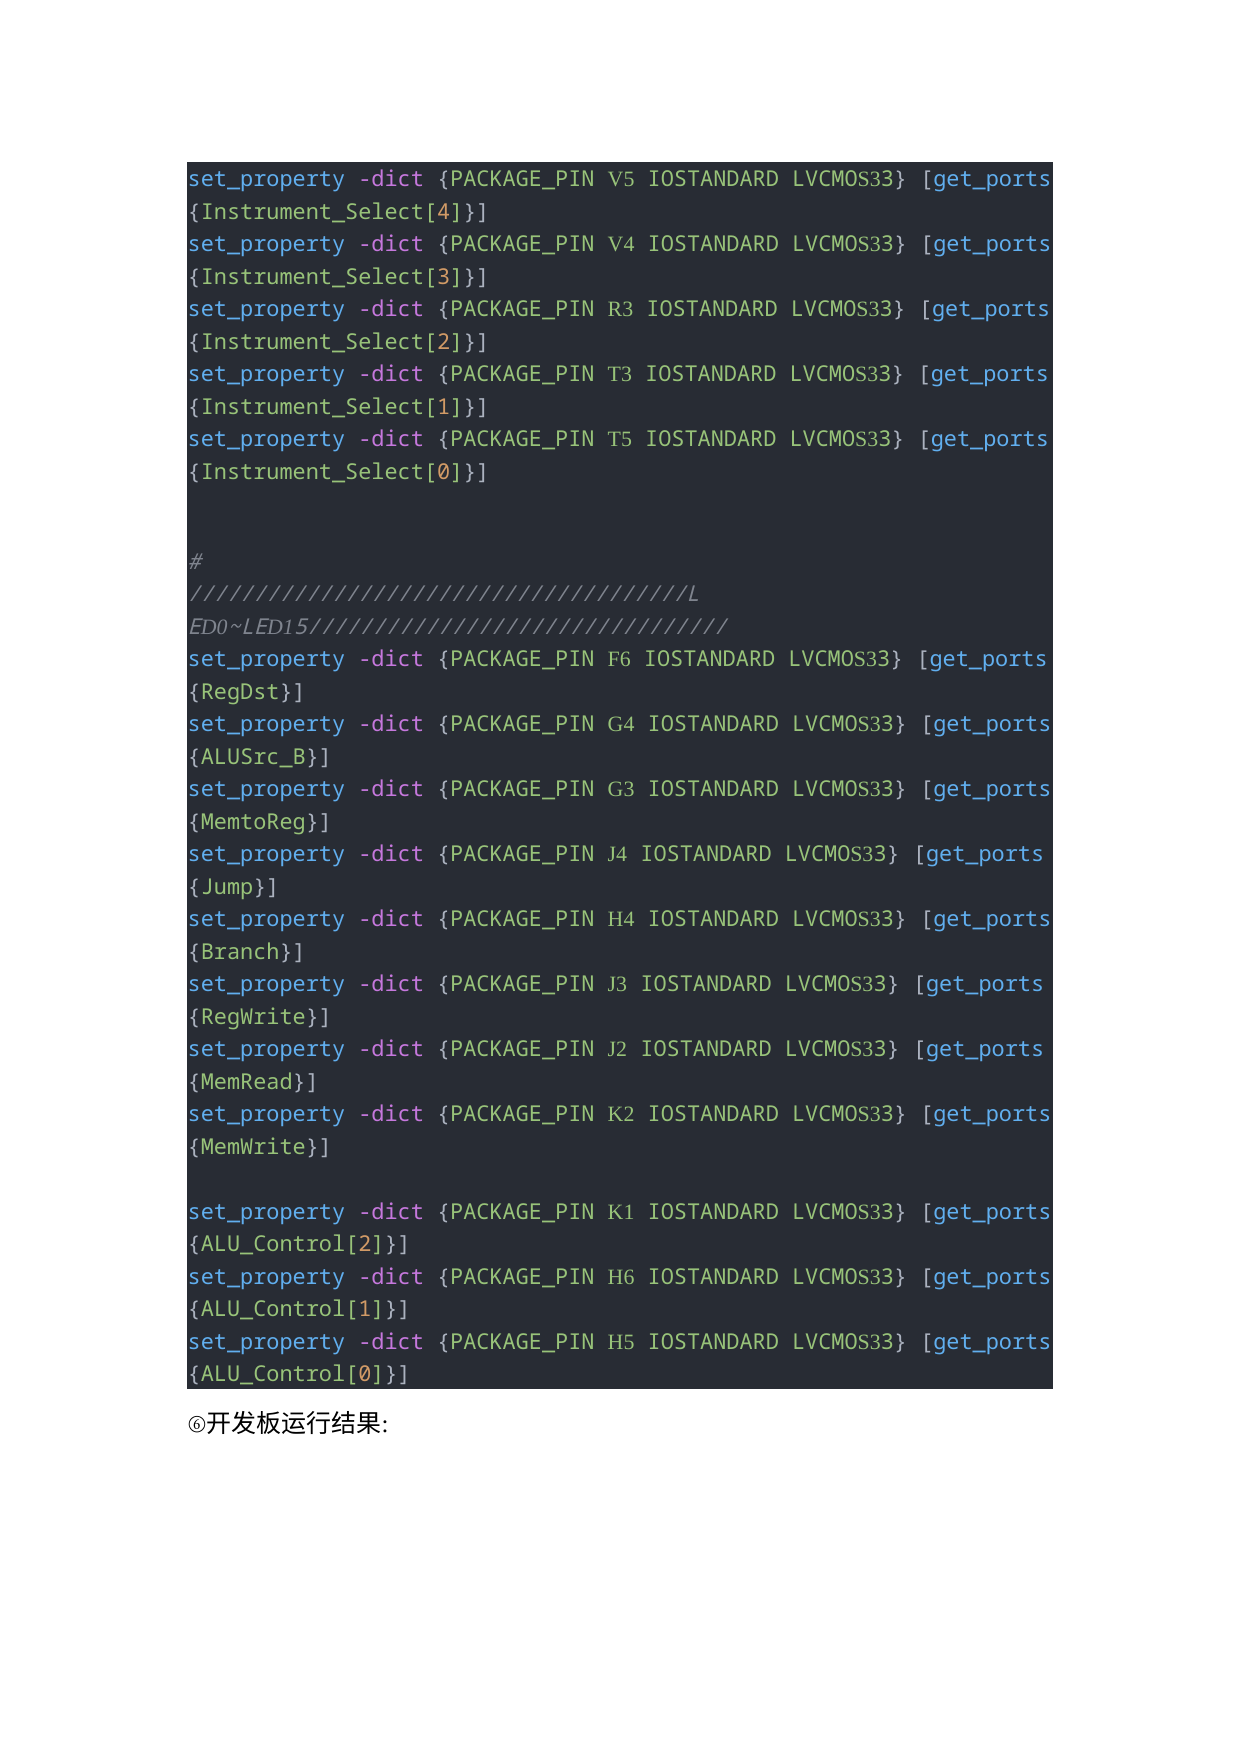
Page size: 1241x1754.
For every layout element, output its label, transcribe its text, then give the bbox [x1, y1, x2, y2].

text set_property -dict {PACKAGE_PIN K2 IOSTANDARD LVCMOS33} [get_ports {MemWrite}] [187, 1097, 1053, 1162]
text set_property -dict {PACKAGE_PIN J2 IOSTANDARD LVCMOS33} [get_ports {MemRead}] [187, 1032, 1053, 1097]
text set_property -dict {PACKAGE_PIN T3 IOSTANDARD LVCMOS33} [get_ports {Instrument_Select[1]}] [187, 357, 1053, 422]
text set_property -dict {PACKAGE_PIN G3 IOSTANDARD LVCMOS33} [get_ports {MemtoReg}] [187, 772, 1053, 837]
text set_property -dict {PACKAGE_PIN J4 IOSTANDARD LVCMOS33} [get_ports {Jump}] [187, 837, 1053, 902]
text set_property -dict {PACKAGE_PIN F6 IOSTANDARD LVCMOS33} [get_ports {RegDst}] [187, 642, 1053, 707]
text ⑥开发板运行结果: [187, 1389, 1053, 1454]
text set_property -dict {PACKAGE_PIN V4 IOSTANDARD LVCMOS33} [get_ports {Instrument_Select[3]}] [187, 227, 1053, 292]
text set_property -dict {PACKAGE_PIN G4 IOSTANDARD LVCMOS33} [get_ports {ALUSrc_B}] [187, 707, 1053, 772]
text set_property -dict {PACKAGE_PIN H4 IOSTANDARD LVCMOS33} [get_ports {Branch}] [187, 902, 1053, 967]
text set_property -dict {PACKAGE_PIN T5 IOSTANDARD LVCMOS33} [get_ports {Instrument_Select[0]}] [187, 422, 1053, 487]
text set_property -dict {PACKAGE_PIN J3 IOSTANDARD LVCMOS33} [get_ports {RegWrite}] [187, 967, 1053, 1032]
text set_property -dict {PACKAGE_PIN H6 IOSTANDARD LVCMOS33} [get_ports {ALU_Control[1]}] [187, 1259, 1053, 1324]
text set_property -dict {PACKAGE_PIN K1 IOSTANDARD LVCMOS33} [get_ports {ALU_Control[2]}] [187, 1194, 1053, 1259]
text set_property -dict {PACKAGE_PIN H5 IOSTANDARD LVCMOS33} [get_ports {ALU_Control[0]}] [187, 1324, 1053, 1389]
text set_property -dict {PACKAGE_PIN R3 IOSTANDARD LVCMOS33} [get_ports {Instrument_Select[2]}] [187, 292, 1053, 357]
text # //////////////////////////////////////LED0~LED15//////////////////////////////// [187, 544, 1053, 642]
text set_property -dict {PACKAGE_PIN V5 IOSTANDARD LVCMOS33} [get_ports {Instrument_Select[4]}] [187, 162, 1053, 227]
